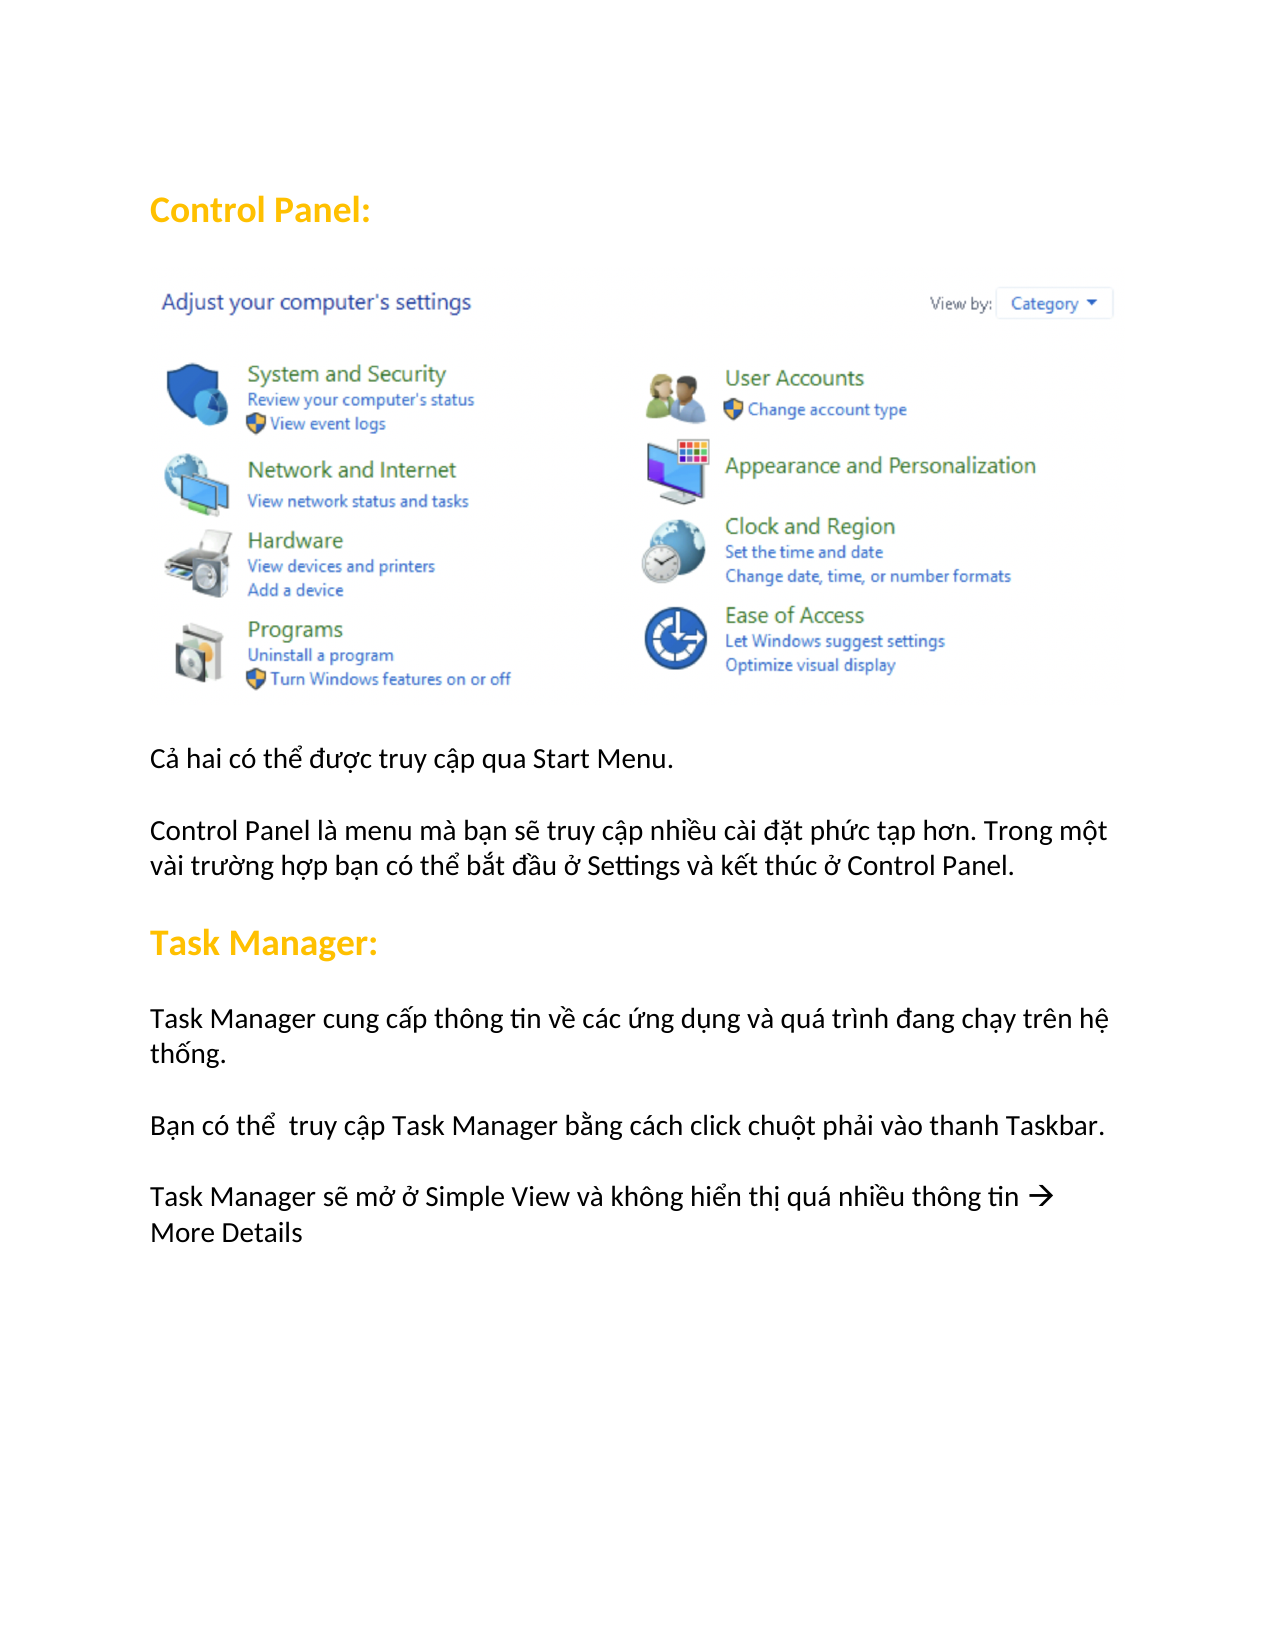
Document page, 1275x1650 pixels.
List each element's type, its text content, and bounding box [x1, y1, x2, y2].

picture [150, 267, 1125, 705]
text Control Panel là menu mà bạn sẽ truy cập nhiều cài đặt phức tạp hơn. Trong một vài trường hợp bạn có thể bắt đầu ở Settings và kết thúc ở Control Panel. [150, 812, 1125, 883]
text Cả hai có thể được truy cập qua Start Menu. [150, 740, 1125, 776]
text Control Panel: [150, 186, 1125, 231]
text Task Manager cung cấp thông tin về các ứng dụng và quá trình đang chạy trên hệ thống. [150, 1000, 1125, 1071]
text Task Manager sẽ mở ở Simple View và không hiển thị quá nhiều thông tin More Details [150, 1178, 1125, 1249]
text Bạn có thể truy cập Task Manager bằng cách click chuột phải vào thanh Taskbar. [150, 1107, 1125, 1142]
text Task Manager: [150, 918, 1125, 964]
